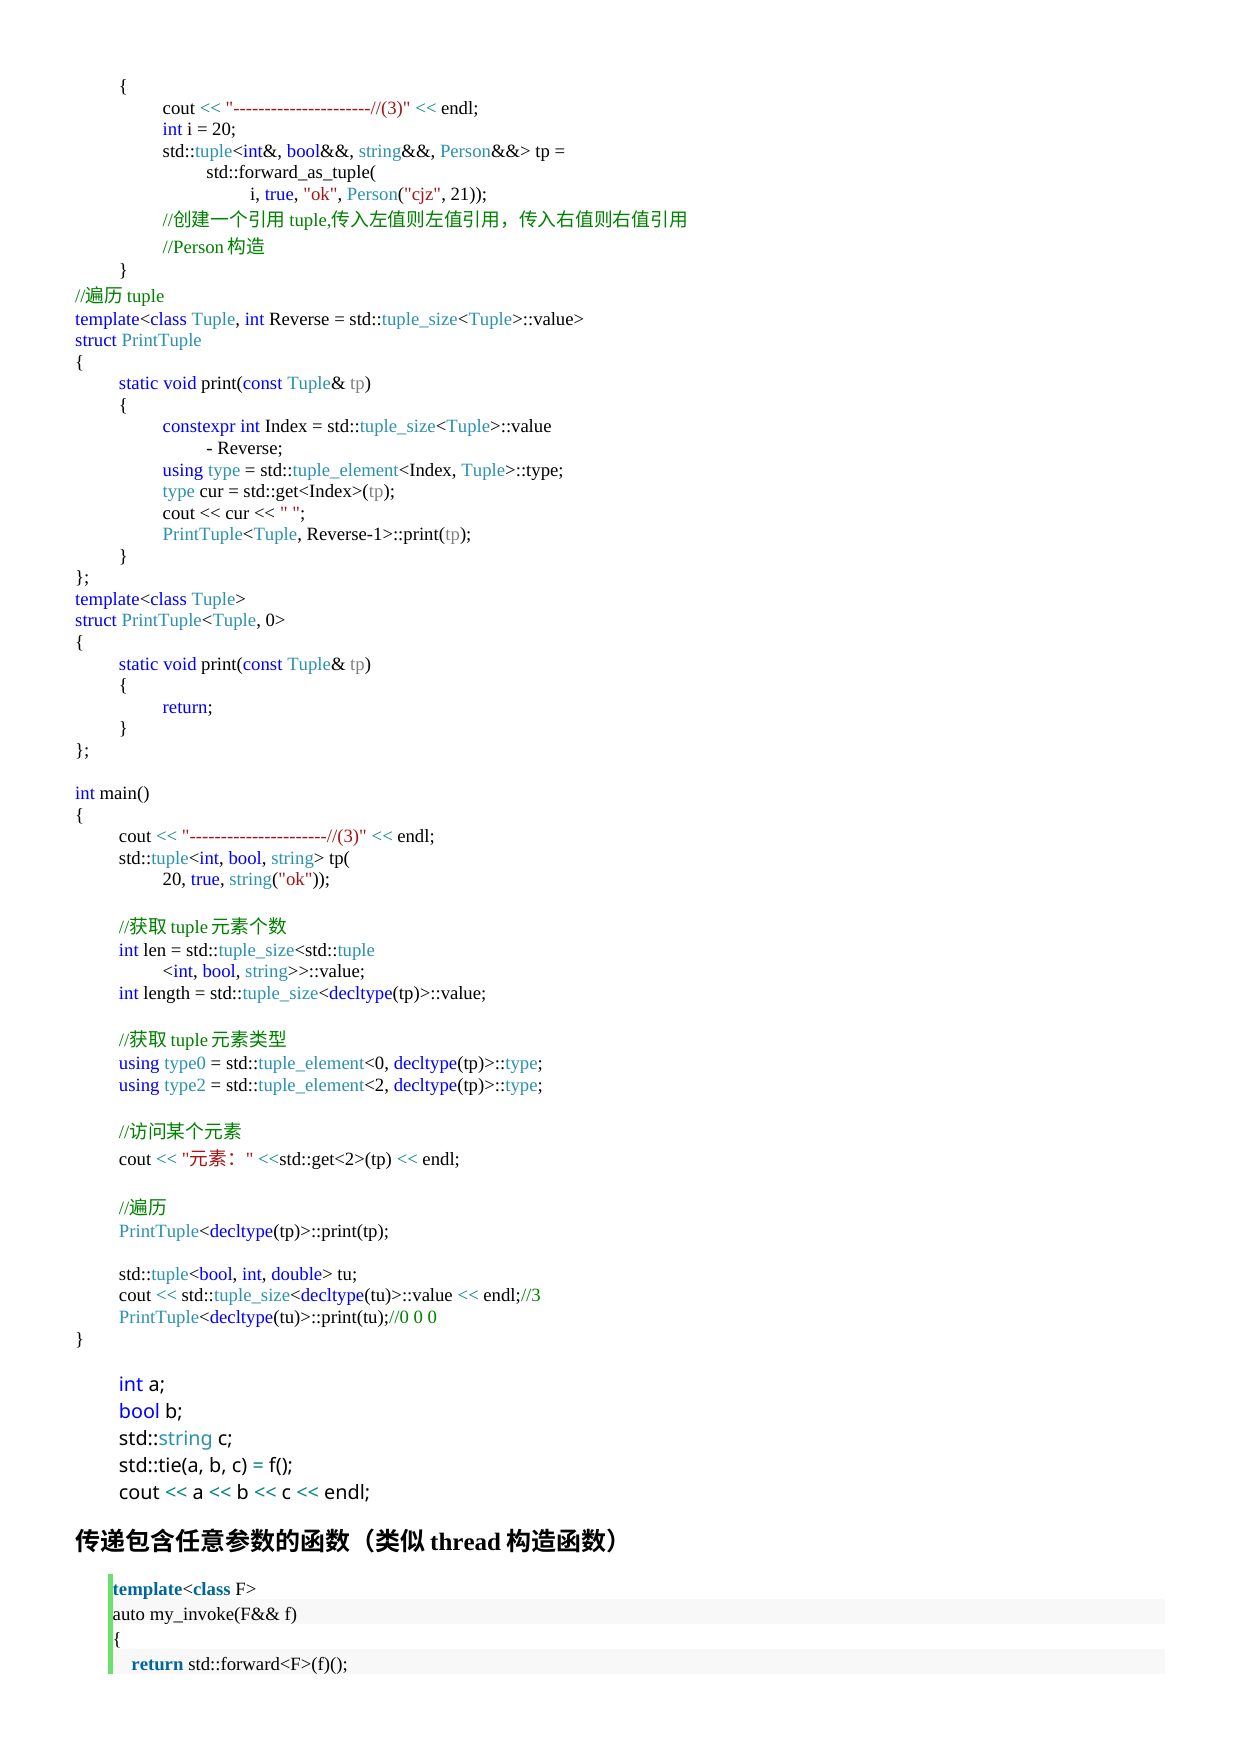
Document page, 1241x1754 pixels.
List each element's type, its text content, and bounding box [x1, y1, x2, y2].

text std::tuple<int&, bool&&, string&&, Person&&> tp = [75, 140, 1165, 161]
text bool b; [75, 1398, 1165, 1424]
text struct PrintTuple<Tuple, 0> [75, 609, 1165, 631]
text { [75, 631, 1165, 652]
text { [113, 1624, 1165, 1649]
text //访问某个元素 [75, 1117, 1165, 1144]
text int main() [75, 782, 1165, 803]
text int length = std::tuple_size<decltype(tp)>::value; [75, 982, 1165, 1003]
text std::string c; [75, 1424, 1165, 1452]
text <int, bool, string>>::value; [75, 960, 1165, 982]
text cout << std::tuple_size<decltype(tu)>::value << endl;//3 [75, 1284, 1165, 1306]
text struct PrintTuple [75, 329, 1165, 351]
text std::tuple<bool, int, double> tu; [75, 1263, 1165, 1284]
text using type0 = std::tuple_element<0, decltype(tp)>::type; [75, 1052, 1165, 1073]
subtitle 传递包含任意参数的函数（类似thread构造函数） [75, 1522, 1165, 1558]
text return; [75, 696, 1165, 717]
text } [75, 259, 1165, 280]
text { [75, 394, 1165, 415]
text - Reverse; [75, 437, 1165, 458]
text { [75, 803, 1165, 825]
text //获取tuple元素个数 [75, 911, 1165, 938]
text static void print(const Tuple& tp) [75, 372, 1165, 394]
text type cur = std::get<Index>(tp); [75, 480, 1165, 502]
text int len = std::tuple_size<std::tuple [75, 938, 1165, 960]
text std::tuple<int, bool, string> tp( [75, 847, 1165, 868]
text } [75, 1327, 1165, 1349]
text { [75, 674, 1165, 696]
text cout << a << b << c << endl; [75, 1478, 1165, 1506]
text //创建一个引用tuple,传入左值则左值引用，传入右值则右值引用 [75, 204, 1165, 232]
text auto my_invoke(F&& f) [113, 1599, 1165, 1624]
text int i = 20; [75, 118, 1165, 140]
text //获取tuple元素类型 [75, 1025, 1165, 1052]
text }; [75, 739, 1165, 760]
text template<class Tuple> [75, 588, 1165, 609]
text { [75, 351, 1165, 372]
text using type2 = std::tuple_element<2, decltype(tp)>::type; [75, 1073, 1165, 1095]
text i, true, "ok", Person("cjz", 21)); [75, 183, 1165, 204]
text 20, true, string("ok")); [75, 868, 1165, 890]
text PrintTuple<decltype(tu)>::print(tu);//0 0 0 [75, 1306, 1165, 1327]
text return std::forward<F>(f)(); [113, 1649, 1165, 1674]
text cout << "元素：" <<std::get<2>(tp) << endl; [75, 1144, 1165, 1171]
text using type = std::tuple_element<Index, Tuple>::type; [75, 458, 1165, 480]
text cout << "----------------------//(3)" << endl; [75, 97, 1165, 118]
text //Person构造 [75, 232, 1165, 259]
text { [75, 75, 1165, 97]
text PrintTuple<decltype(tp)>::print(tp); [75, 1220, 1165, 1241]
text template<class Tuple, int Reverse = std::tuple_size<Tuple>::value> [75, 307, 1165, 329]
text //遍历tuple [75, 280, 1165, 307]
text }; [75, 566, 1165, 588]
text template<class F> [113, 1574, 1165, 1599]
text } [75, 717, 1165, 739]
text cout << "----------------------//(3)" << endl; [75, 825, 1165, 847]
text constexpr int Index = std::tuple_size<Tuple>::value [75, 415, 1165, 437]
text std::tie(a, b, c) = f(); [75, 1452, 1165, 1478]
text std::forward_as_tuple( [75, 161, 1165, 183]
text //遍历 [75, 1192, 1165, 1220]
text PrintTuple<Tuple, Reverse-1>::print(tp); [75, 523, 1165, 545]
text } [75, 545, 1165, 566]
text cout << cur << " "; [75, 502, 1165, 523]
text static void print(const Tuple& tp) [75, 652, 1165, 674]
text int a; [75, 1371, 1165, 1398]
